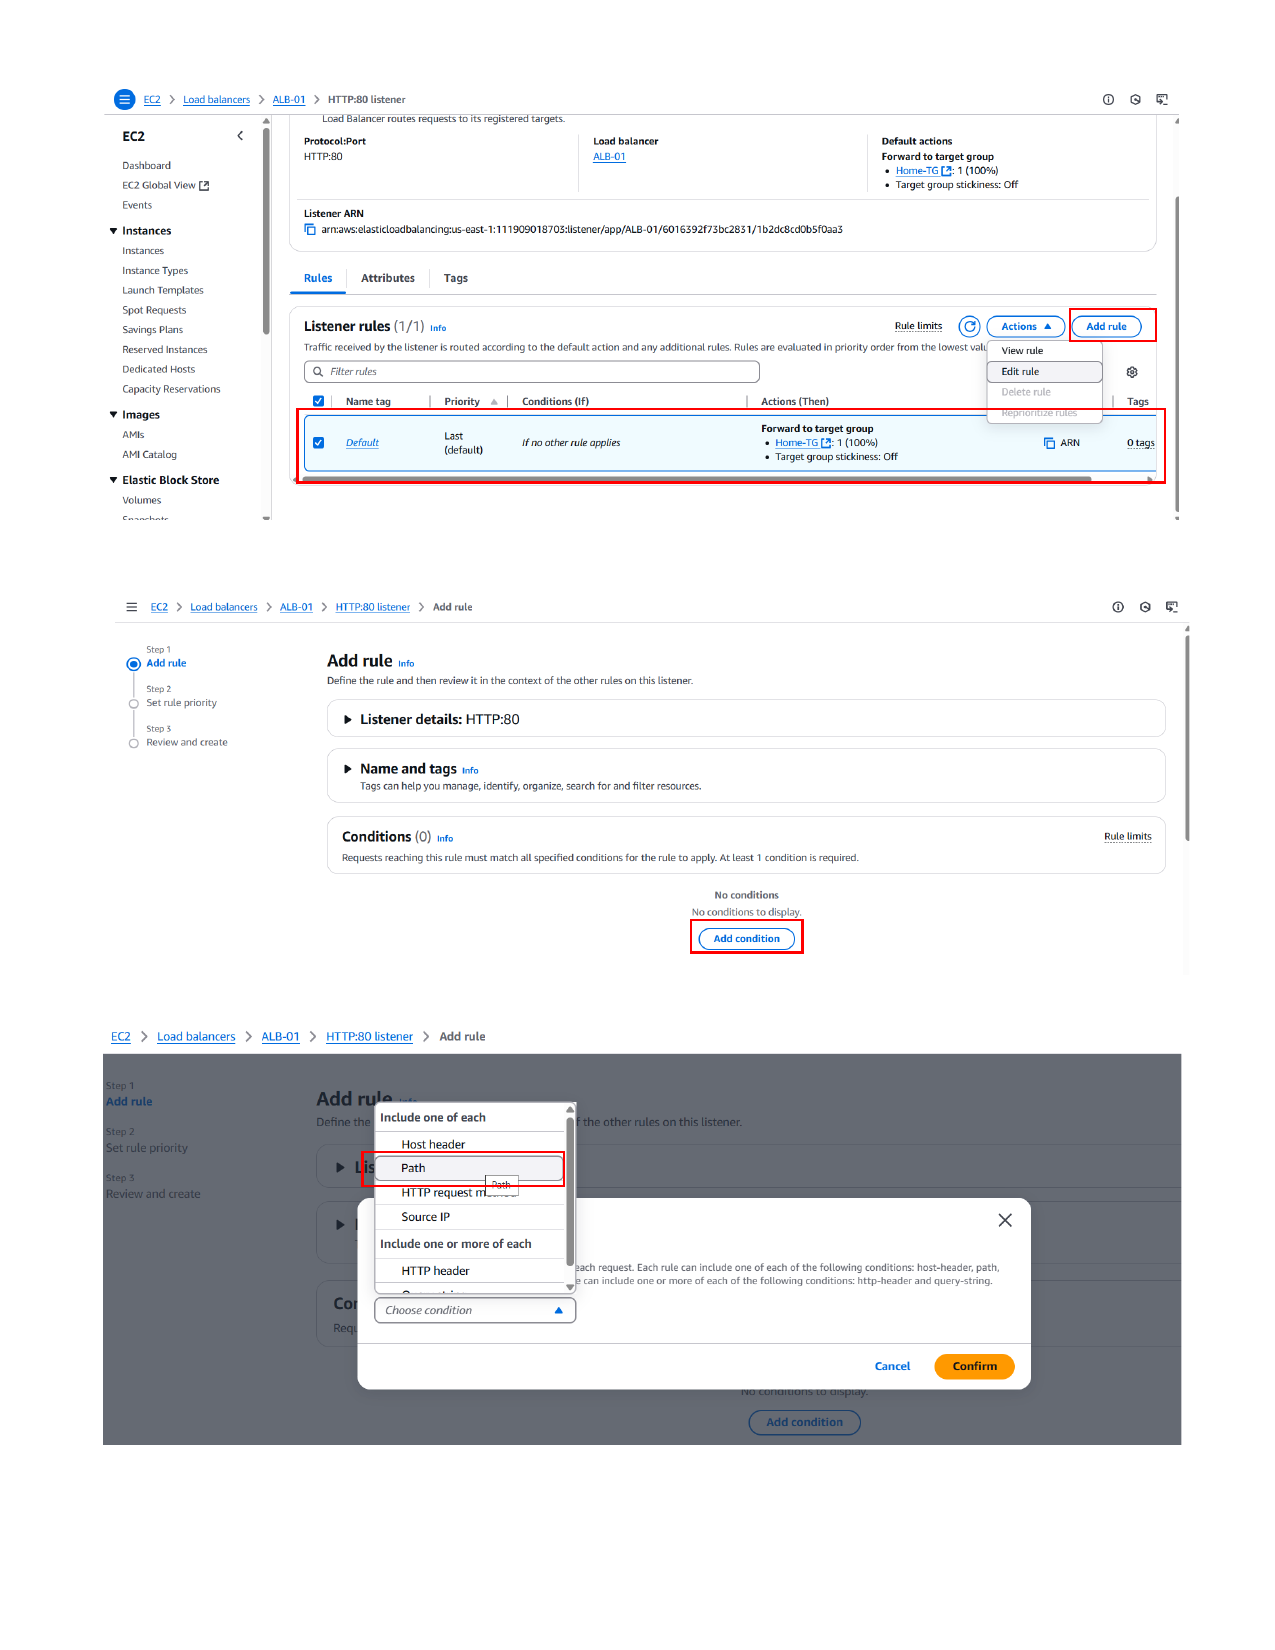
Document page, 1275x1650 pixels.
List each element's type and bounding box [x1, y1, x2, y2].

picture [114, 592, 1189, 974]
picture [103, 1019, 1182, 1445]
picture [103, 85, 1178, 520]
